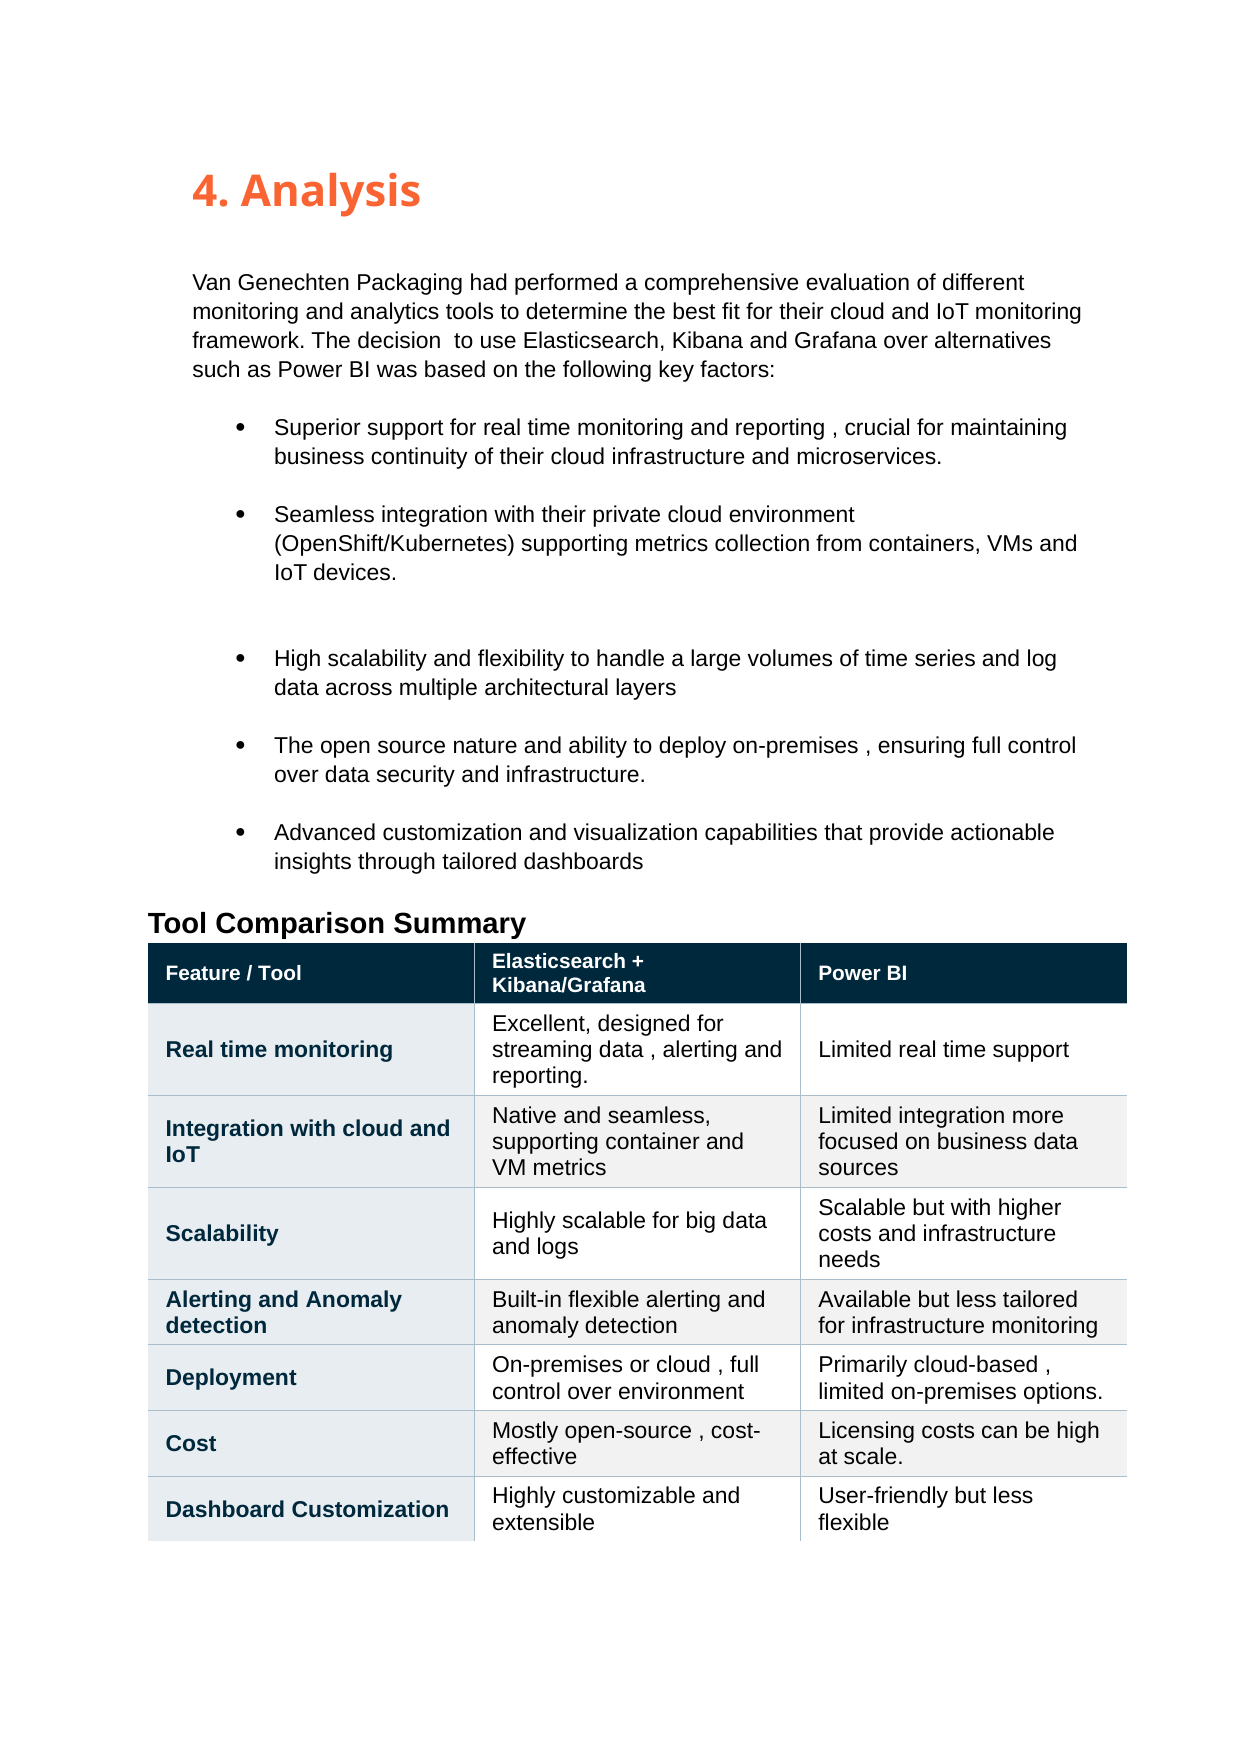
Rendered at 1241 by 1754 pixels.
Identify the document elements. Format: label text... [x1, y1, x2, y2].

table_cell Available but less tailored for infrastructure monitoring [801, 1280, 1127, 1344]
table_cell Highly scalable for big data and logs [475, 1188, 800, 1279]
table_cell Scalable but with higher costs and infrastructure needs [801, 1188, 1127, 1279]
table_header Elasticsearch + Kibana/Grafana [475, 943, 800, 1003]
table_cell Scalability [148, 1188, 474, 1279]
table_cell Cost [148, 1411, 474, 1476]
list Superior support for real time monitoring and reporting , crucial for maintaining business continuity of their cloud infrastructure and microservices. [236, 414, 1092, 469]
subtitle 4. Analysis [192, 159, 1092, 219]
table_cell Dashboard Customization [148, 1477, 474, 1541]
text Tool Comparison Summary [148, 906, 1092, 939]
text Van Genechten Packaging had performed a comprehensive evaluation of different monitoring and analytics tools to determine the best fit for their cloud and IoT monitoring framework. The decision to use Elasticsearch, Kibana and Grafana over alternatives such as Power BI was based on the following key factors: [192, 269, 1092, 382]
table_cell Native and seamless, supporting container and VM metrics [475, 1096, 800, 1187]
table_cell Built-in flexible alerting and anomaly detection [475, 1280, 800, 1344]
table_cell Alerting and Anomaly detection [148, 1280, 474, 1344]
table_cell Deployment [148, 1345, 474, 1410]
list The open source nature and ability to deploy on-premises , ensuring full control over data security and infrastructure. [236, 732, 1092, 788]
list High scalability and flexibility to handle a large volumes of time series and log data across multiple architectural layers [236, 645, 1092, 701]
table_header Power BI [801, 943, 1127, 1003]
table_cell Integration with cloud and IoT [148, 1096, 474, 1187]
table_cell Excellent, designed for streaming data , alerting and reporting. [475, 1004, 800, 1095]
table_cell On-premises or cloud , full control over environment [475, 1345, 800, 1410]
table_cell Real time monitoring [148, 1004, 474, 1095]
table_cell Primarily cloud-based , limited on-premises options. [801, 1345, 1127, 1410]
list Seamless integration with their private cloud environment (OpenShift/Kubernetes) supporting metrics collection from containers, VMs and IoT devices. [236, 501, 1092, 585]
list Advanced customization and visualization capabilities that provide actionable insights through tailored dashboards [236, 819, 1092, 874]
table_cell Highly customizable and extensible [475, 1477, 800, 1541]
table_cell Mostly open-source , cost-effective [475, 1411, 800, 1476]
table_header Feature / Tool [148, 943, 474, 1003]
table_cell User-friendly but less flexible [801, 1477, 1127, 1541]
table_cell Licensing costs can be high at scale. [801, 1411, 1127, 1476]
table_cell Limited integration more focused on business data sources [801, 1096, 1127, 1187]
table_cell Limited real time support [801, 1004, 1127, 1095]
